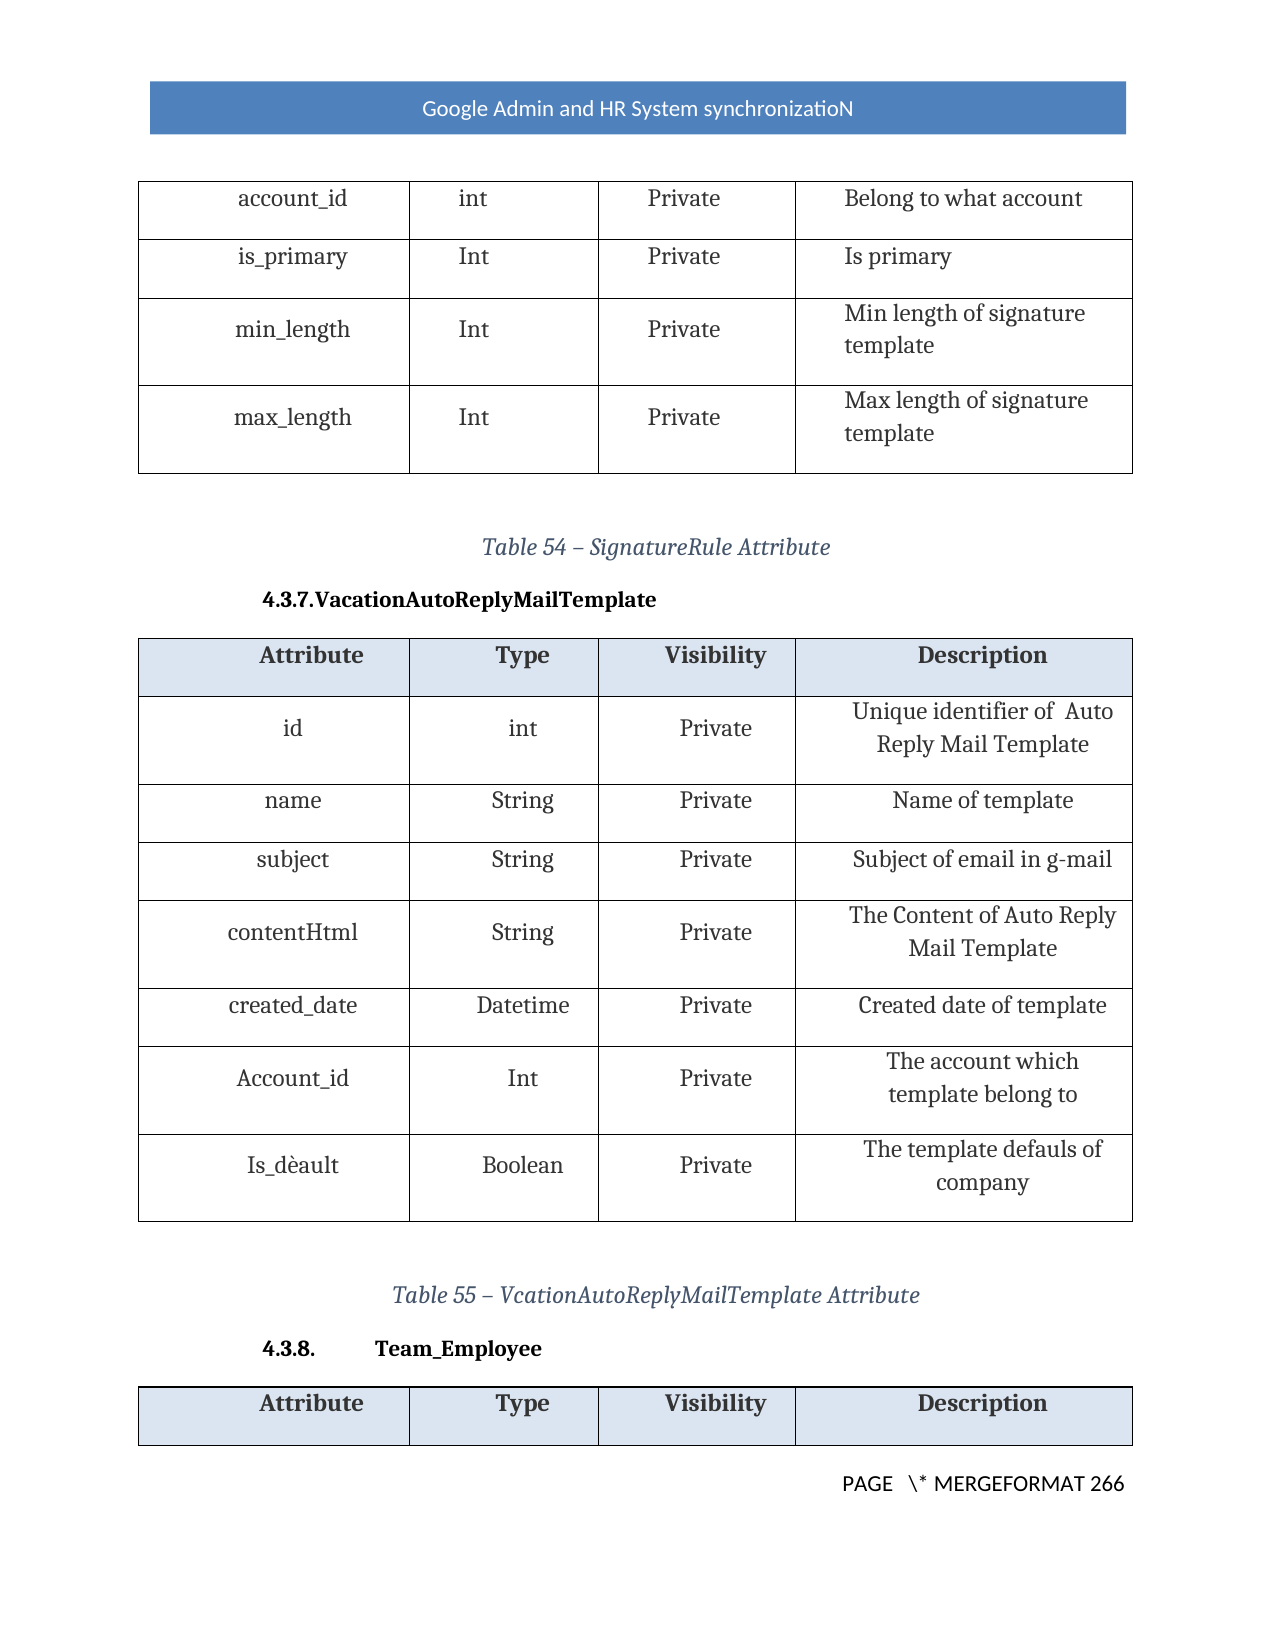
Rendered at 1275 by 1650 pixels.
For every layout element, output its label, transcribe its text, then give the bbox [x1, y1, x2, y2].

table_cell Int [410, 386, 598, 472]
table_cell Created date of template [796, 989, 1132, 1046]
table_cell Private [599, 989, 795, 1046]
table_header Attribute [139, 1388, 409, 1445]
table_cell Private [599, 386, 795, 472]
table_cell int [410, 182, 598, 239]
table_cell Private [599, 697, 795, 783]
table_cell Name of template [796, 785, 1132, 842]
table_cell Private [599, 240, 795, 297]
table_cell int [410, 697, 598, 783]
subtitle VacationAutoReplyMailTemplate [262, 587, 1125, 613]
table_cell Boolean [410, 1135, 598, 1221]
table_header Description [796, 639, 1132, 696]
table_cell Int [410, 299, 598, 385]
table_cell Private [599, 182, 795, 239]
table_cell String [410, 901, 598, 988]
table_cell id [139, 697, 409, 783]
table_cell Subject of email in g-mail [796, 843, 1132, 900]
table_header Type [410, 1388, 598, 1445]
table_cell Is primary [796, 240, 1132, 297]
table_cell Datetime [410, 989, 598, 1046]
table_cell Is_dèault [139, 1135, 409, 1221]
table_cell String [410, 843, 598, 900]
table_cell contentHtml [139, 901, 409, 988]
table_cell created_date [139, 989, 409, 1046]
table_cell The account which template belong to [796, 1047, 1132, 1133]
table_header Visibility [599, 639, 795, 696]
table_cell subject [139, 843, 409, 900]
table_header Type [410, 639, 598, 696]
table_cell Int [410, 240, 598, 297]
table_cell Min length of signature template [796, 299, 1132, 385]
table_cell Private [599, 785, 795, 842]
table_cell min_length [139, 299, 409, 385]
table_header Attribute [139, 639, 409, 696]
table_cell Private [599, 843, 795, 900]
table_cell Private [599, 901, 795, 988]
table_cell The template defauls of company [796, 1135, 1132, 1221]
table_cell The Content of Auto Reply Mail Template [796, 901, 1132, 988]
table_cell Int [410, 1047, 598, 1133]
table_cell Account_id [139, 1047, 409, 1133]
subtitle Team_Employee [262, 1335, 1125, 1362]
table_cell Private [599, 1047, 795, 1133]
table_cell max_length [139, 386, 409, 472]
table_cell Private [599, 1135, 795, 1221]
table_cell Unique identifier of Auto Reply Mail Template [796, 697, 1132, 783]
table_header Description [796, 1388, 1132, 1445]
table_cell Private [599, 299, 795, 385]
table_cell Max length of signature template [796, 386, 1132, 472]
table_cell account_id [139, 182, 409, 239]
table_cell is_primary [139, 240, 409, 297]
table_cell Belong to what account [796, 182, 1132, 239]
table_cell String [410, 785, 598, 842]
table_cell name [139, 785, 409, 842]
table_header Visibility [599, 1388, 795, 1445]
